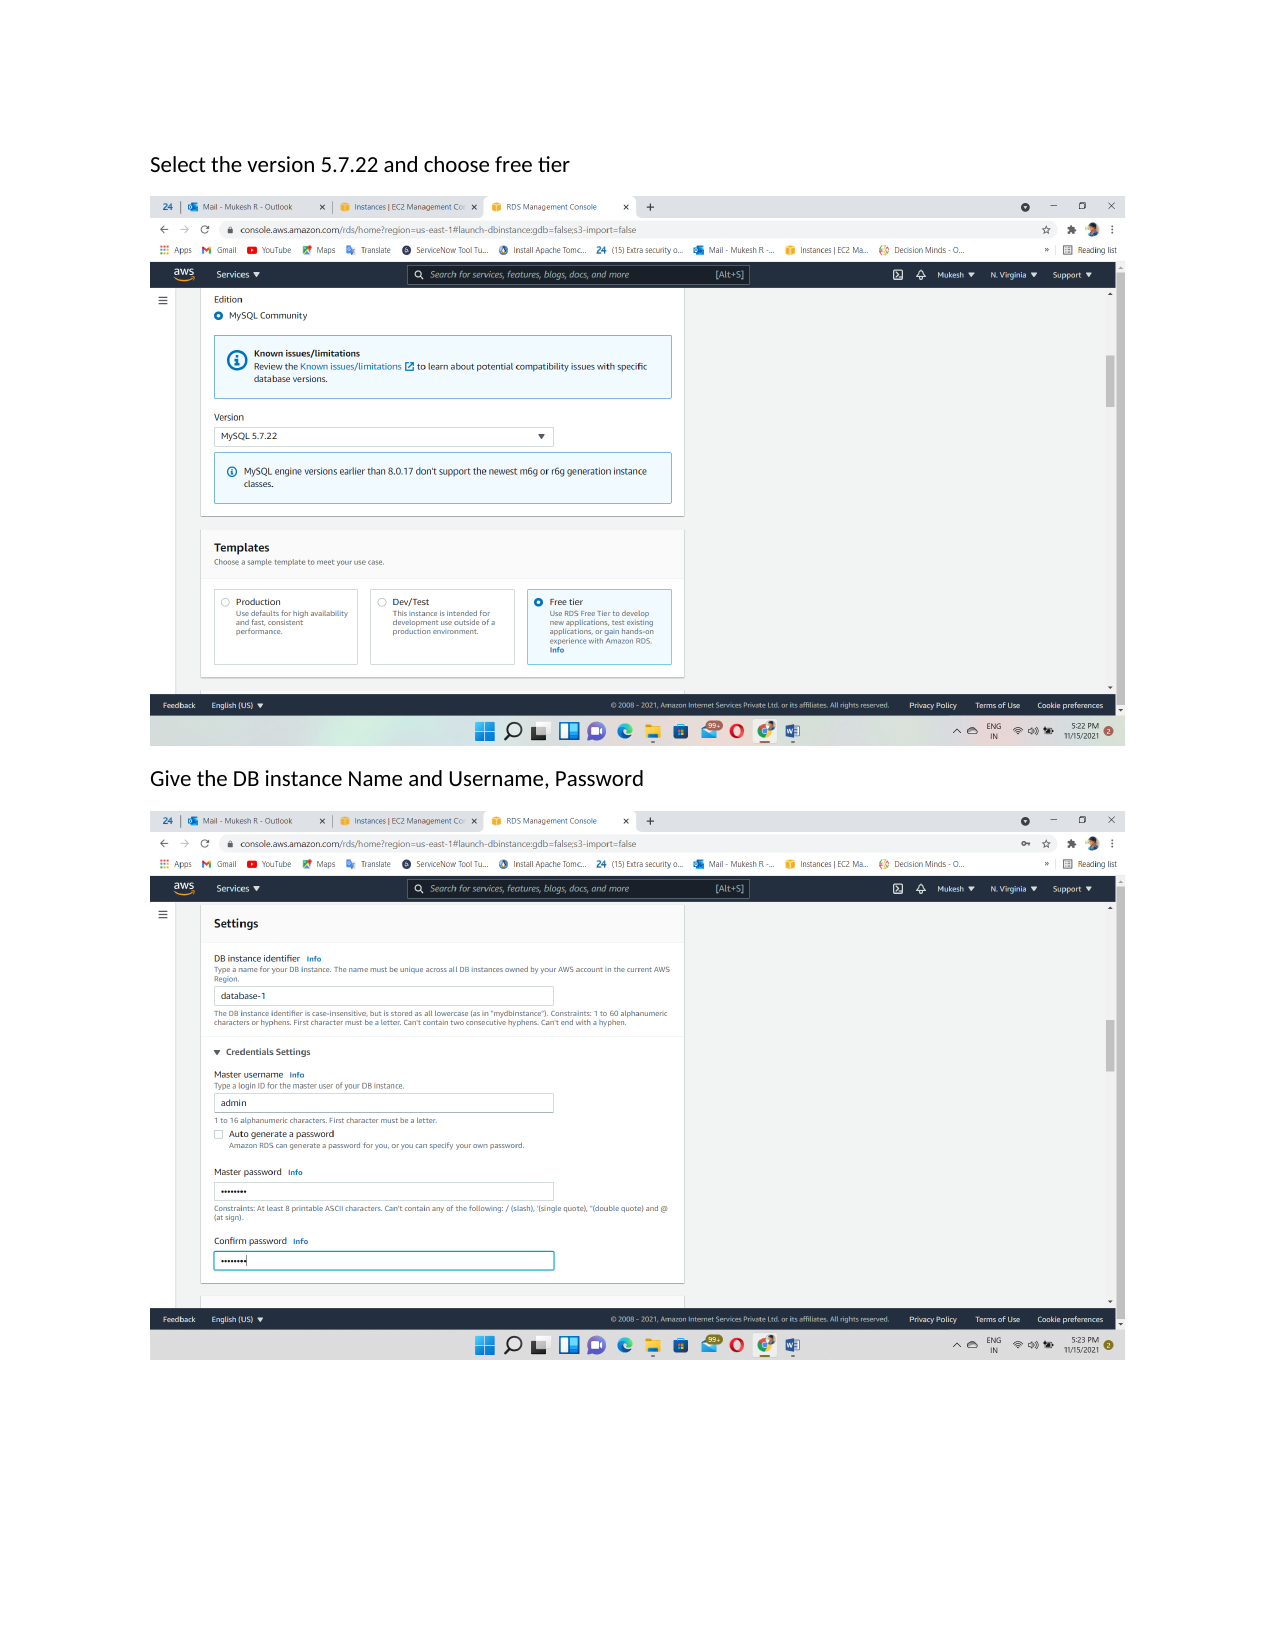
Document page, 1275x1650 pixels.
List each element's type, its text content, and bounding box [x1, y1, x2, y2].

picture [150, 811, 1125, 1360]
text Select the version 5.7.22 and choose free tier [150, 150, 1125, 178]
text Give the DB instance Name and Username, Password [150, 764, 1125, 792]
picture [150, 196, 1125, 746]
